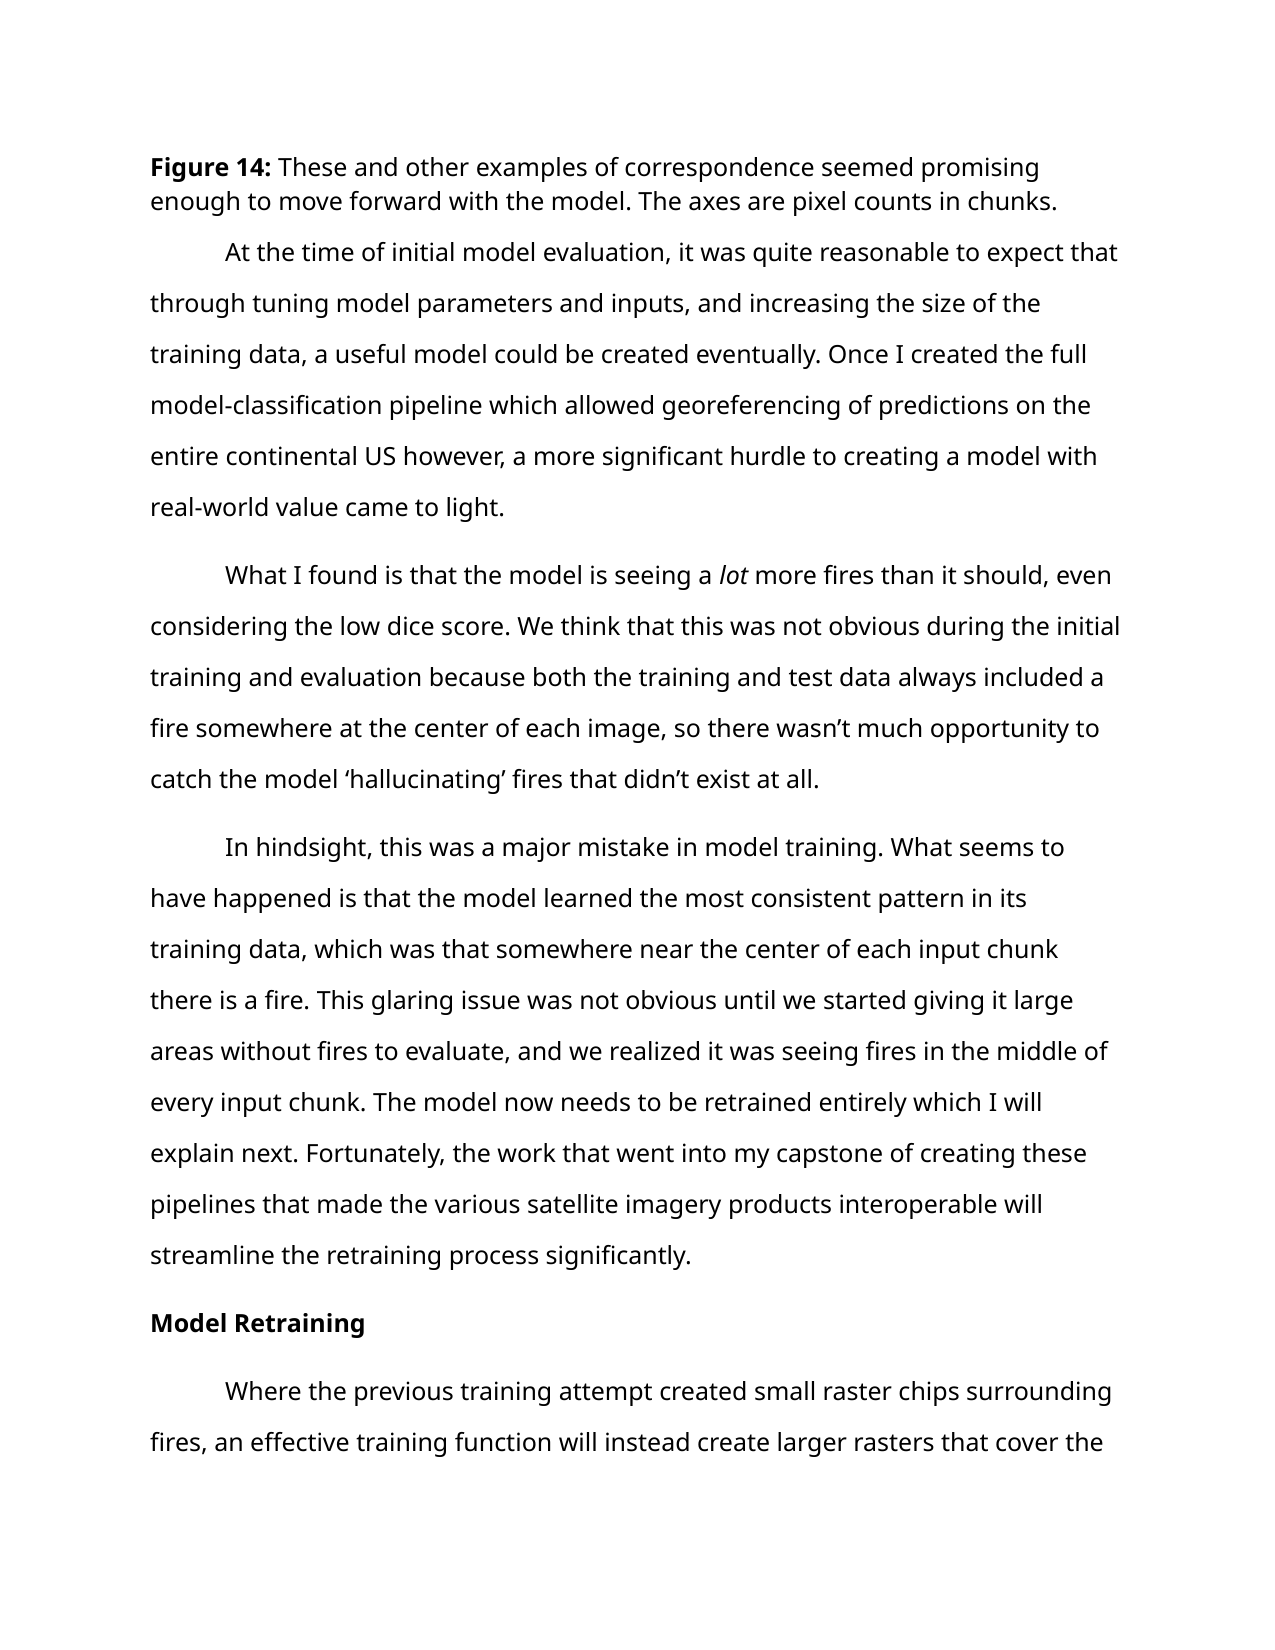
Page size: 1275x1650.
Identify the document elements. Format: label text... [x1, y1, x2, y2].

text What I found is that the model is seeing a lot more fires than it should, even considering the low dice score. We think that this was not obvious during the initial training and evaluation because both the training and test data always included a fire somewhere at the center of each image, so there wasn’t much opportunity to catch the model ‘hallucinating’ fires that didn’t exist at all. [150, 558, 1125, 796]
text Figure 14: These and other examples of correspondence seemed promising enough to move forward with the model. The axes are pixel counts in chunks. [150, 150, 1125, 218]
text At the time of initial model evaluation, it was quite reasonable to expect that through tuning model parameters and inputs, and increasing the size of the training data, a useful model could be created eventually. Once I created the full model-classification pipeline which allowed georeferencing of predictions on the entire continental US however, a more significant hurdle to creating a model with real-world value came to light. [150, 235, 1125, 524]
text In hindsight, this was a major mistake in model training. What seems to have happened is that the model learned the most consistent pattern in its training data, which was that somewhere near the center of each input chunk there is a fire. This glaring issue was not obvious until we started giving it large areas without fires to evaluate, and we realized it was seeing fires in the middle of every input chunk. The model now needs to be retrained entirely which I will explain next. Fortunately, the work that went into my capstone of creating these pipelines that made the various satellite imagery products interoperable will streamline the retraining process significantly. [150, 829, 1125, 1272]
text Model Retraining [150, 1306, 1125, 1340]
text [150, 1373, 1125, 1458]
